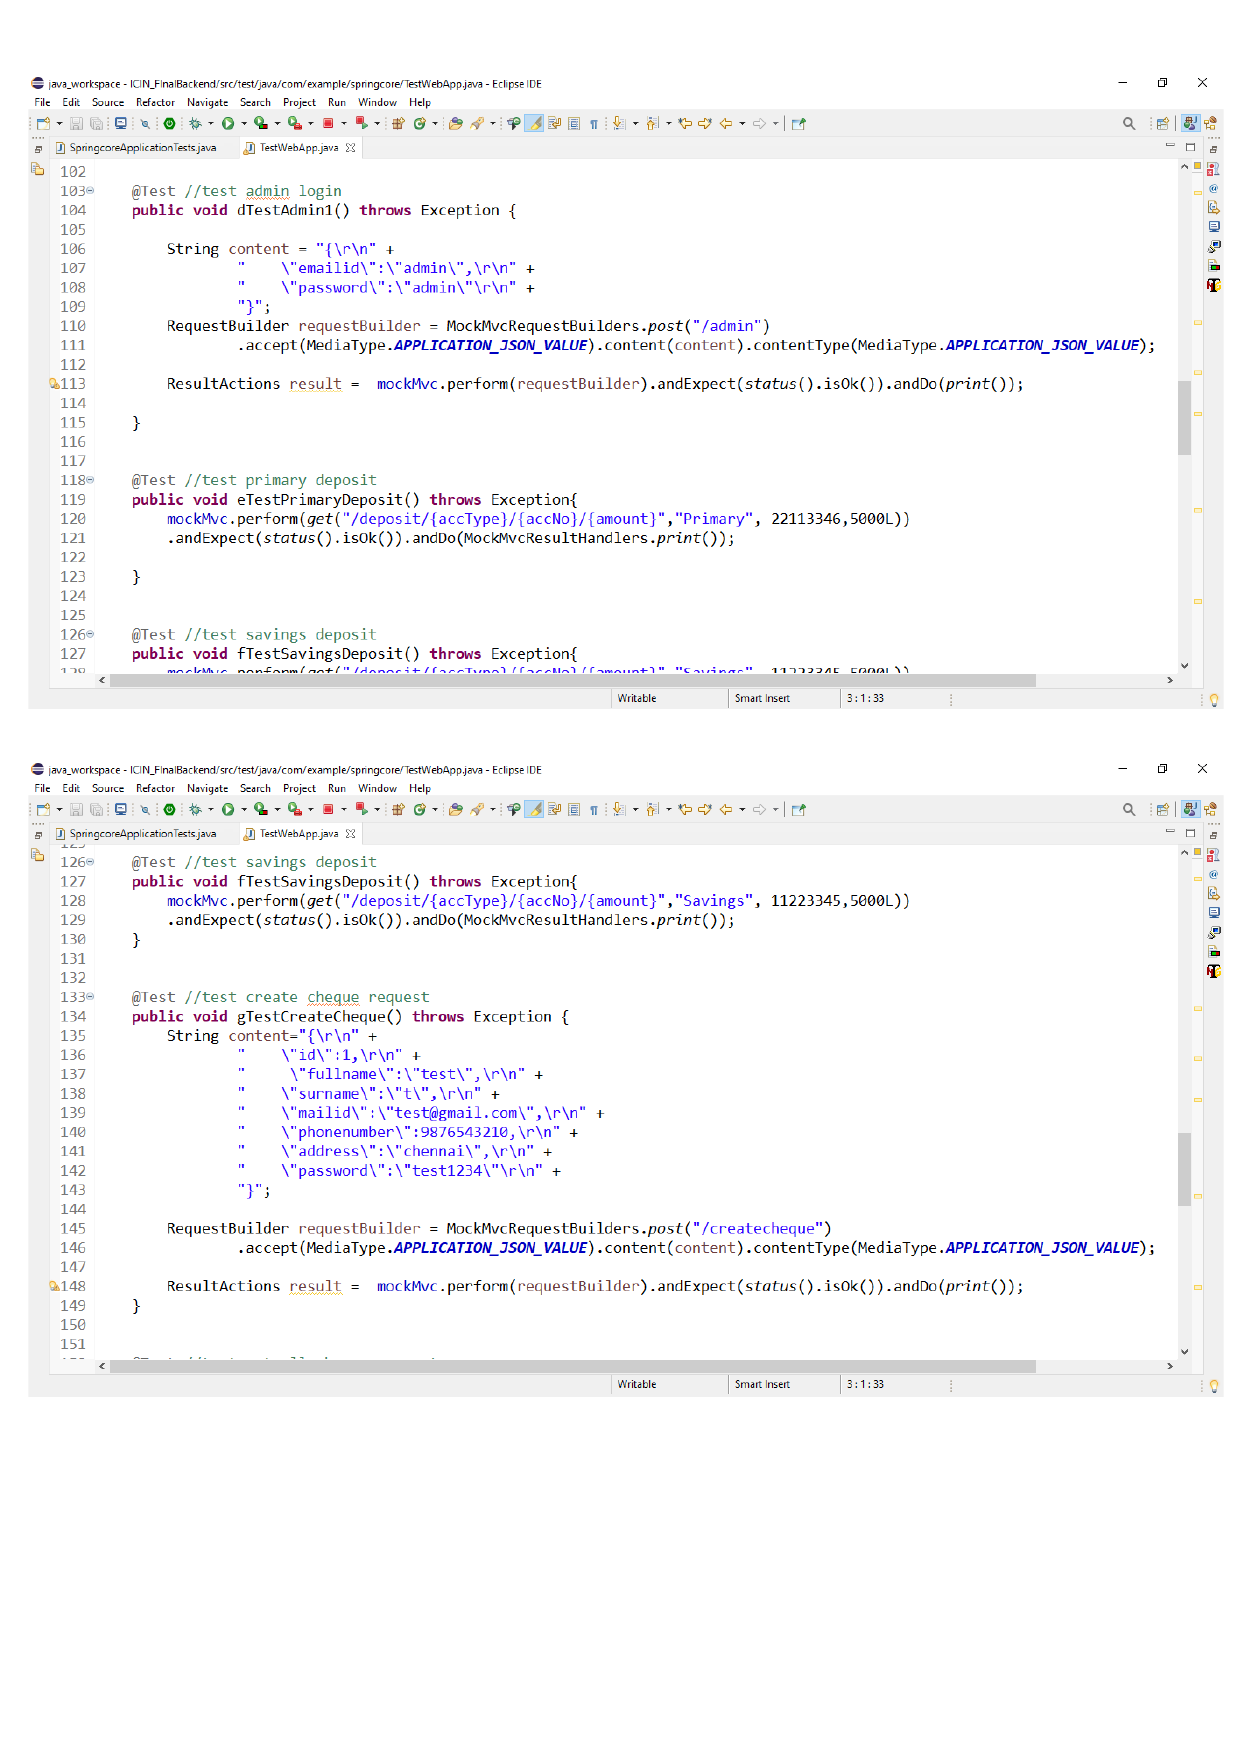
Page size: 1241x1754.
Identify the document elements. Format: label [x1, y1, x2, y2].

picture [28, 759, 1224, 1397]
picture [28, 73, 1224, 709]
